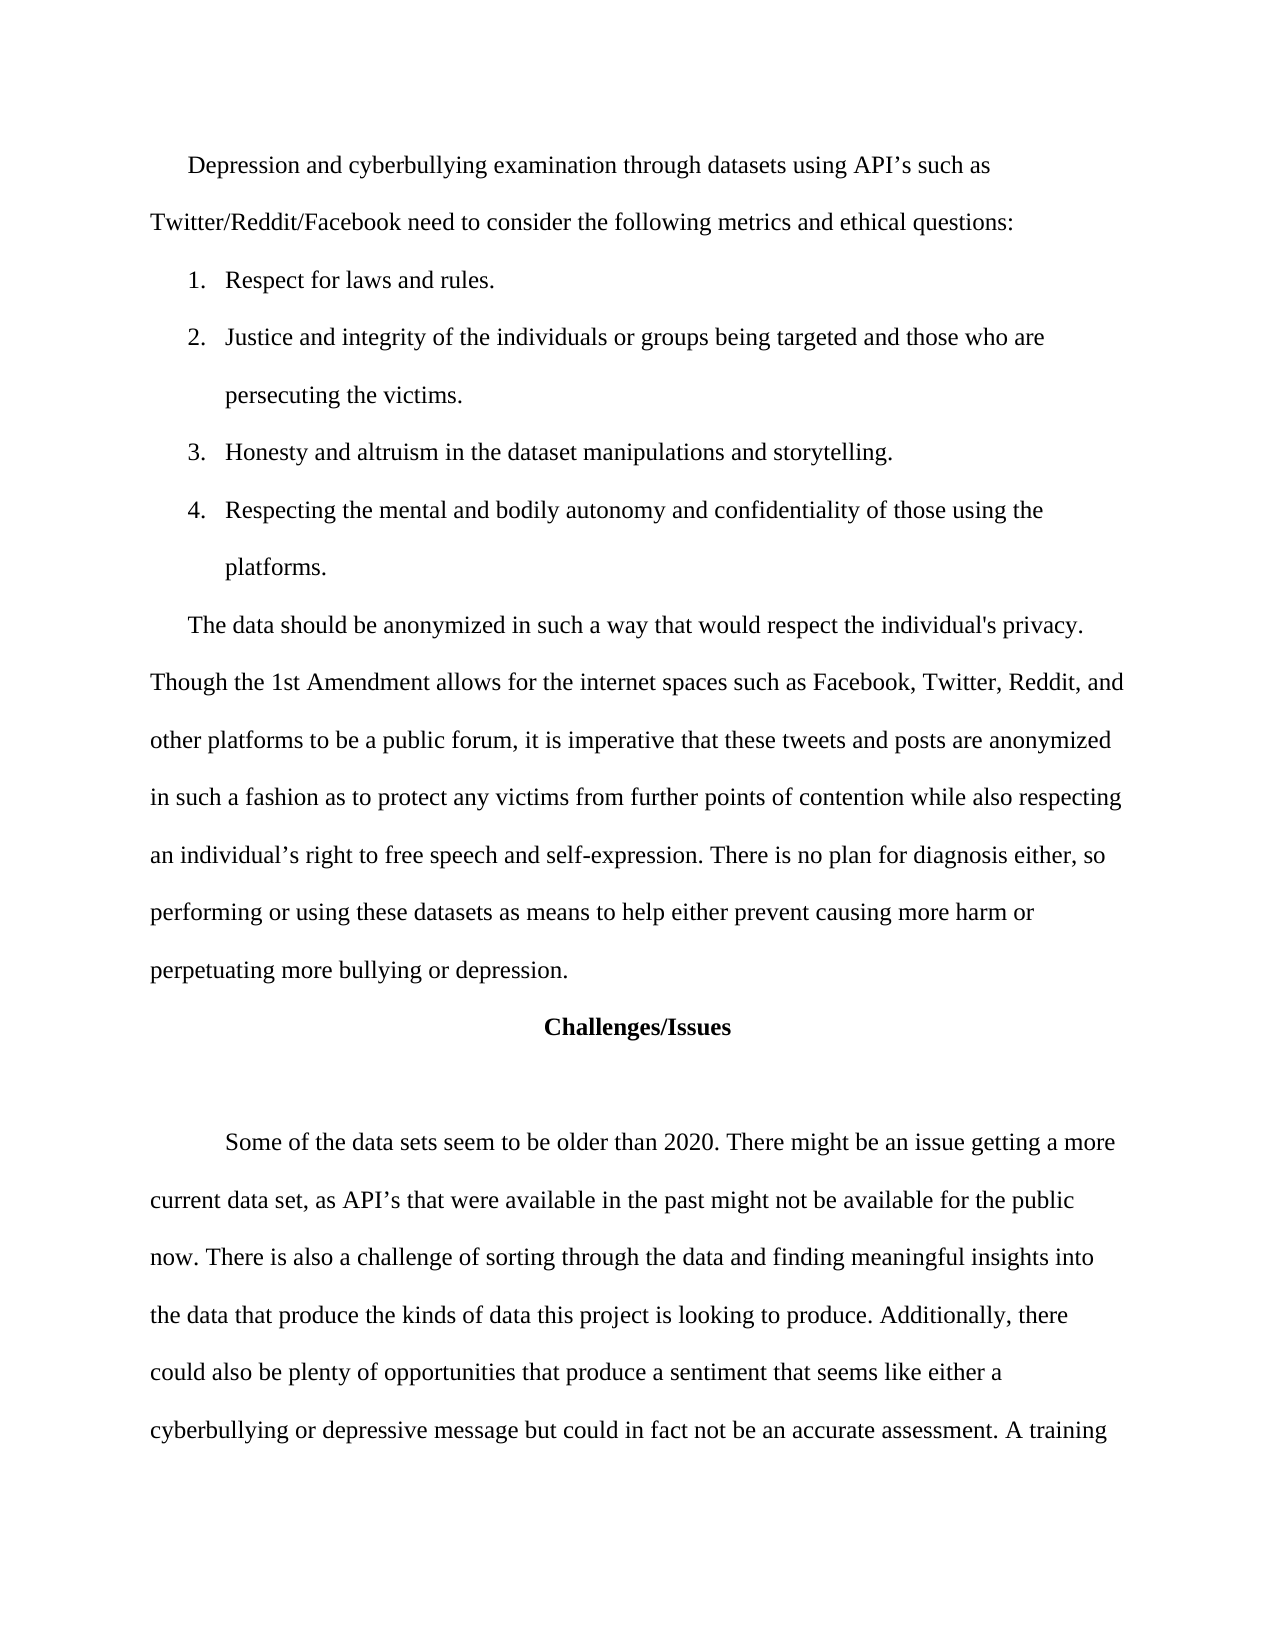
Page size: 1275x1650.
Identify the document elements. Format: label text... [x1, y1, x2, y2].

text The data should be anonymized in such a way that would respect the individual's privacy. Though the 1st Amendment allows for the internet spaces such as Facebook, Twitter, Reddit, and other platforms to be a public forum, it is imperative that these tweets and posts are anonymized in such a fashion as to protect any victims from further points of contention while also respecting an individual’s right to free speech and self-expression. There is no plan for diagnosis either, so performing or using these datasets as means to help either prevent causing more harm or perpetuating more bullying or depression. [150, 610, 1125, 984]
list Justice and integrity of the individuals or groups being targeted and those who are persecuting the victims. [187, 322, 1125, 409]
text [150, 1127, 1125, 1444]
list Honesty and altruism in the dataset manipulations and storytelling. [187, 437, 1125, 466]
list Respect for laws and rules. [187, 265, 1125, 294]
text Depression and cyberbullying examination through datasets using API’s such as Twitter/Reddit/Facebook need to consider the following metrics and ethical questions: [150, 150, 1125, 236]
text Challenges/Issues [150, 1012, 1125, 1041]
list Respecting the mental and bodily autonomy and confidentiality of those using the platforms. [187, 495, 1125, 581]
